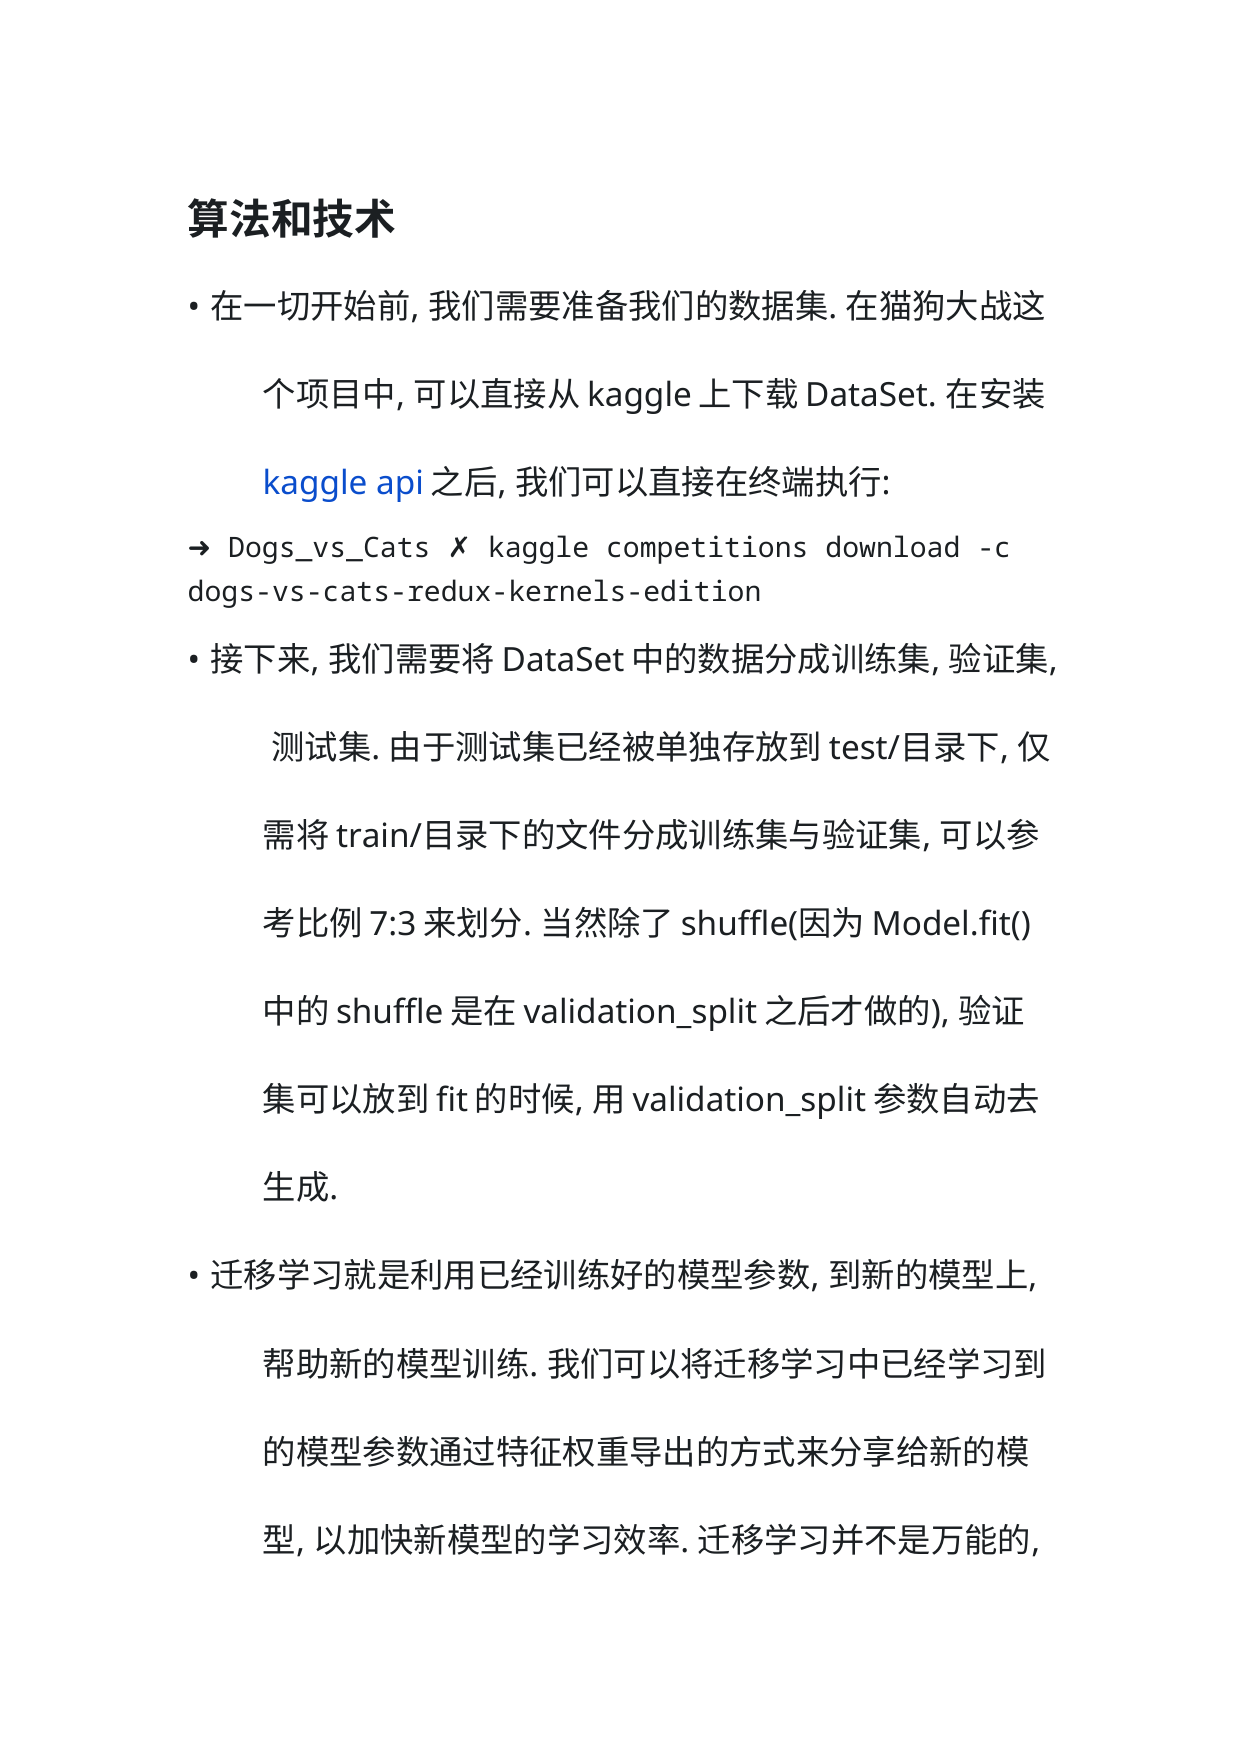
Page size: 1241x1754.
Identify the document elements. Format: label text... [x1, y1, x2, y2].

text ➜ Dogs_vs_Cats ✗ kaggle competitions download -c dogs-vs-cats-redux-kernels-edition [187, 524, 1053, 613]
list 接下来, 我们需要将DataSet中的数据分成训练集, 验证集, 测试集. 由于测试集已经被单独存放到test/目录下, 仅需将train/目录下的文件分成训练集与验证集, 可以参考比例7:3来划分. 当然除了shuffle(因为Model.fit()中的shuffle是在validation_split之后才做的), 验证集可以放到fit的时候, 用validation_split参数自动去生成. [187, 613, 1053, 1229]
list 在一切开始前, 我们需要准备我们的数据集. 在猫狗大战这个项目中, 可以直接从kaggle上下载DataSet. 在安装kaggle api之后, 我们可以直接在终端执行: [187, 260, 1053, 524]
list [187, 1229, 1053, 1582]
text 算法和技术 [187, 172, 1053, 260]
